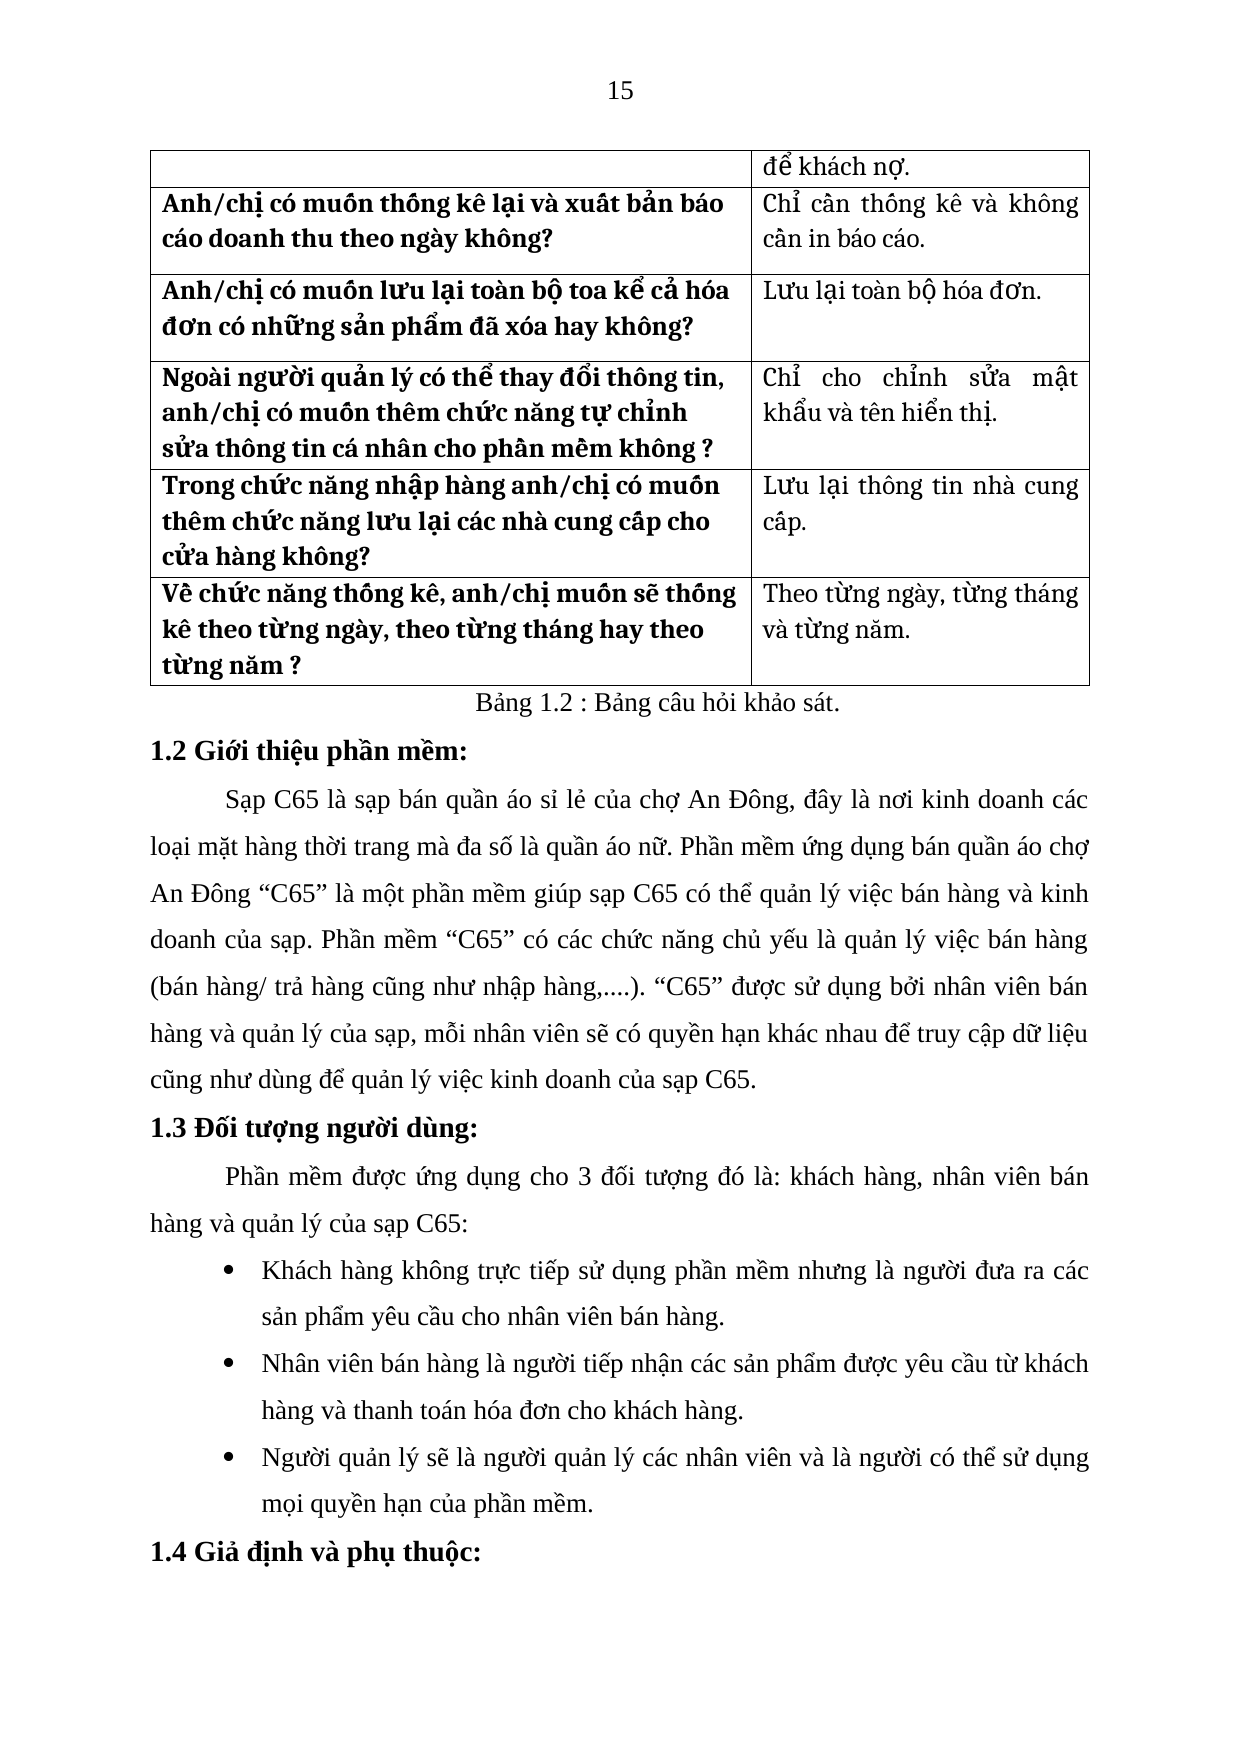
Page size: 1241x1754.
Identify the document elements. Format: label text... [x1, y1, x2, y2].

list Người quản lý sẽ là người quản lý các nhân viên và là người có thể sử dụng mọi quyền hạn của phần mềm. [224, 1441, 1090, 1518]
text Phần mềm được ứng dụng cho 3 đối tượng đó là: khách hàng, nhân viên bán hàng và quản lý của sạp C65: [150, 1160, 1090, 1238]
table_cell Theo từng ngày, từng tháng và từng năm. [752, 578, 1089, 685]
table_cell Trong chức năng nhập hàng anh/chị có muốn thêm chức năng lưu lại các nhà cung cấp cho cửa hàng không? [151, 470, 751, 577]
table_cell Ngoài người quản lý có thể thay đổi thông tin, anh/chị có muốn thêm chức năng tự chỉnh sửa thông tin cá nhân cho phần mềm không ? [151, 362, 751, 469]
list Khách hàng không trực tiếp sử dụng phần mềm nhưng là người đưa ra các sản phẩm yêu cầu cho nhân viên bán hàng. [224, 1254, 1090, 1332]
table_cell Chỉ cần thống kê và không cần in báo cáo. [752, 188, 1089, 274]
text 1.2 Giới thiệu phần mềm: [150, 733, 1090, 767]
table_cell Lưu lại thông tin nhà cung cấp. [752, 470, 1089, 577]
table_cell Anh/chị có muốn lưu lại toàn bộ toa kể cả hóa đơn có những sản phẩm đã xóa hay không? [151, 275, 751, 361]
table_cell Về chức năng thống kê, anh/chị muốn sẽ thống kê theo từng ngày, theo từng tháng hay theo từng năm ? [151, 578, 751, 685]
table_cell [151, 151, 751, 187]
table_cell Chỉ cho chỉnh sửa mật khẩu và tên hiển thị. [752, 362, 1089, 469]
table_cell Lưu lại toàn bộ hóa đơn. [752, 275, 1089, 361]
text Bảng 1.2 : Bảng câu hỏi khảo sát. [150, 686, 1090, 718]
text 1.3 Đối tượng người dùng: [150, 1110, 1090, 1144]
table_cell Anh/chị có muốn thống kê lại và xuất bản báo cáo doanh thu theo ngày không? [151, 188, 751, 274]
list Nhân viên bán hàng là người tiếp nhận các sản phẩm được yêu cầu từ khách hàng và thanh toán hóa đơn cho khách hàng. [224, 1347, 1090, 1425]
text Sạp C65 là sạp bán quần áo sỉ lẻ của chợ An Đông, đây là nơi kinh doanh các loại mặt hàng thời trang mà đa số là quần áo nữ. Phần mềm ứng dụng bán quần áo chợ An Đông “C65” là một phần mềm giúp sạp C65 có thể quản lý việc bán hàng và kinh doanh của sạp. Phần mềm “C65” có các chức năng chủ yếu là quản lý việc bán hàng (bán hàng/ trả hàng cũng như nhập hàng,....). “C65” được sử dụng bởi nhân viên bán hàng và quản lý của sạp, mỗi nhân viên sẽ có quyền hạn khác nhau để truy cập dữ liệu cũng như dùng để quản lý việc kinh doanh của sạp C65. [150, 783, 1090, 1094]
text 1.4 Giả định và phụ thuộc: [150, 1534, 1090, 1568]
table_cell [752, 151, 1089, 187]
